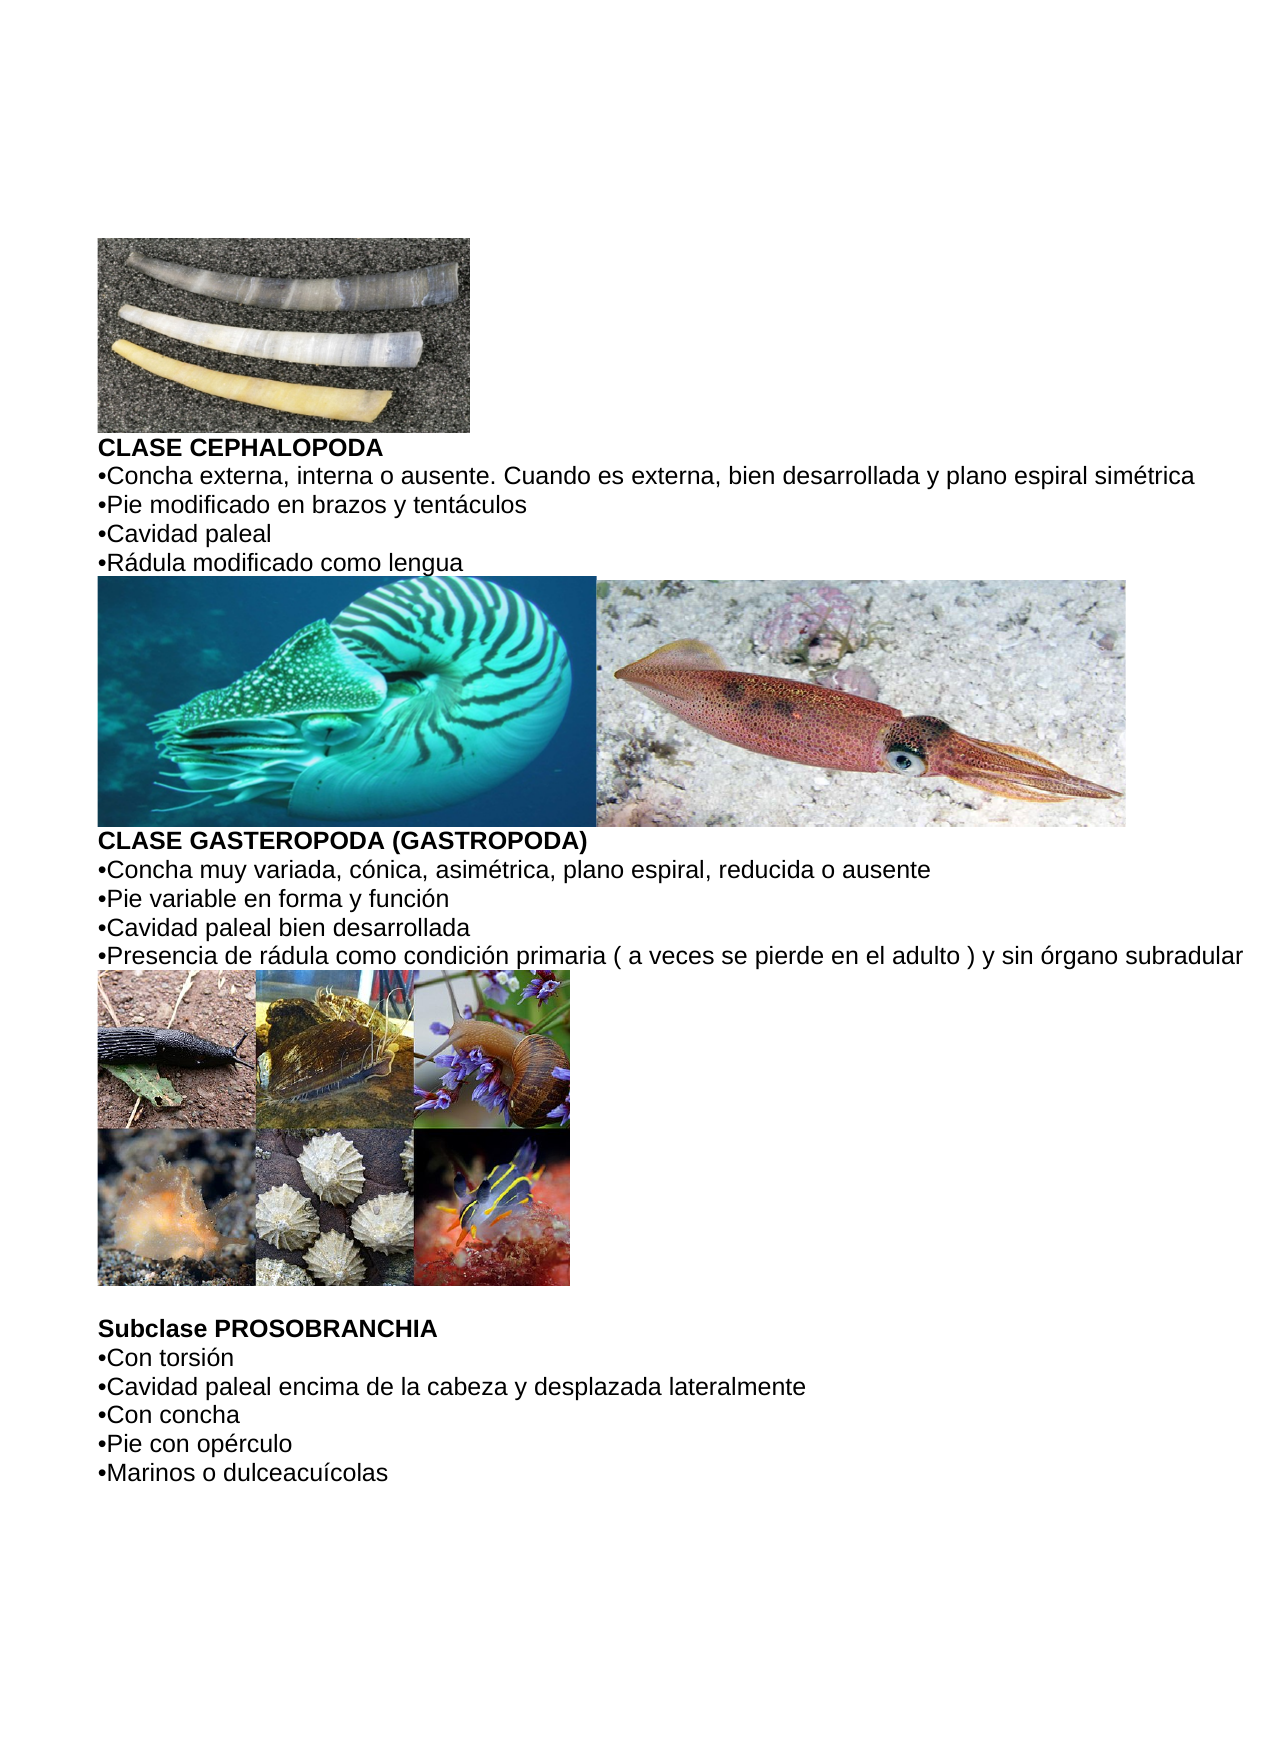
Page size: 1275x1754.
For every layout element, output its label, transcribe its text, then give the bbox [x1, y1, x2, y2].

text CLASE CEPHALOPODA [98, 433, 1249, 461]
picture [97, 238, 470, 433]
text •Marinos o dulceacuícolas [98, 1458, 1249, 1487]
text •Presencia de rádula como condición primaria ( a veces se pierde en el adulto ) y sin órgano subradular [98, 941, 1249, 970]
text •Concha muy variada, cónica, asimétrica, plano espiral, reducida o ausente [98, 855, 1249, 884]
text •Pie con opérculo [98, 1429, 1249, 1458]
text •Con torsión [98, 1343, 1249, 1372]
text •Cavidad paleal bien desarrollada [98, 913, 1249, 941]
text •Con concha [98, 1400, 1249, 1429]
picture [97, 970, 570, 1286]
text •Pie variable en forma y función [98, 884, 1249, 913]
text Subclase PROSOBRANCHIA [98, 1314, 1249, 1343]
text •Concha externa, interna o ausente. Cuando es externa, bien desarrollada y plano espiral simétrica [98, 461, 1249, 490]
text •Cavidad paleal [98, 519, 1249, 548]
picture [97, 576, 1126, 827]
text CLASE GASTEROPODA (GASTROPODA) [98, 826, 1249, 855]
text •Cavidad paleal encima de la cabeza y desplazada lateralmente [98, 1372, 1249, 1400]
text •Rádula modificado como lengua [98, 548, 1249, 576]
text •Pie modificado en brazos y tentáculos [98, 490, 1249, 519]
